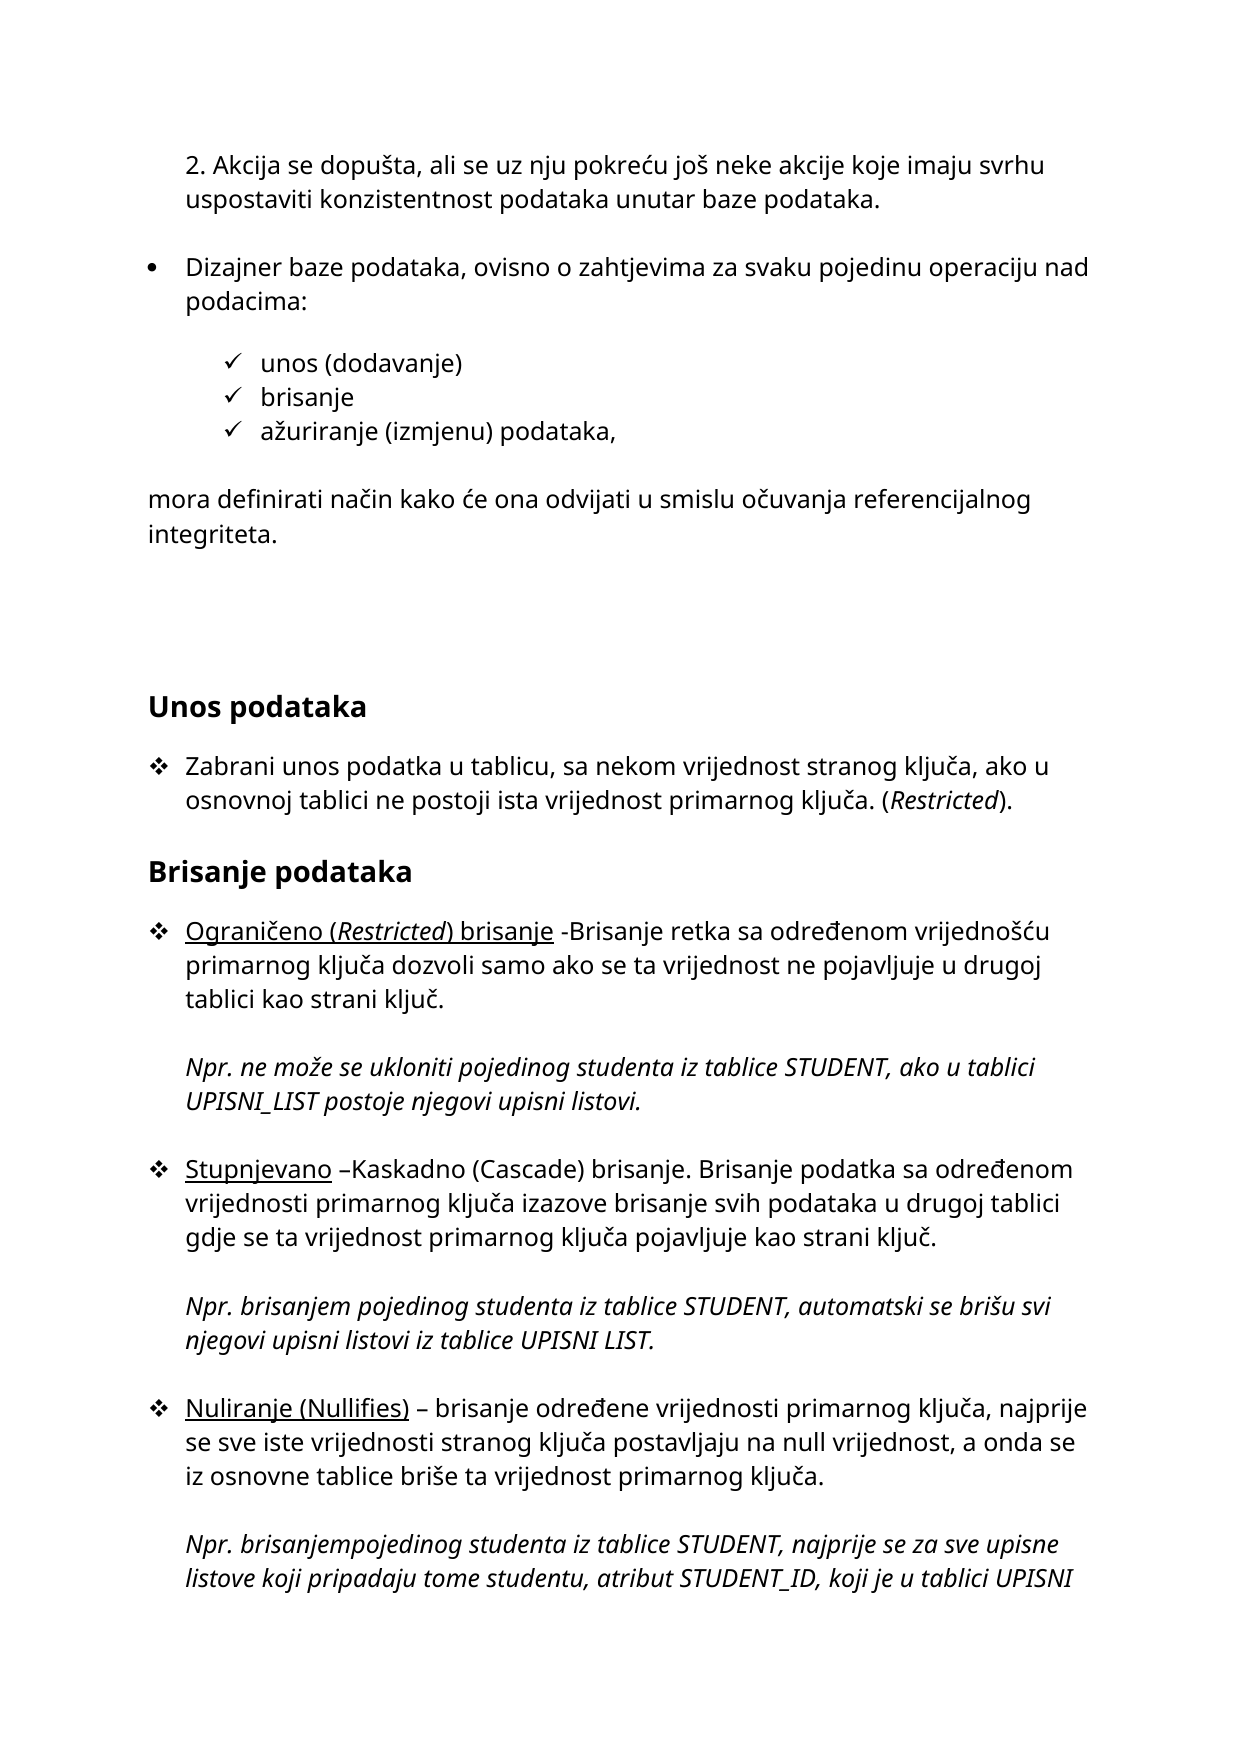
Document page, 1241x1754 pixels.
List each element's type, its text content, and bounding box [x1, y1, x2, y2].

list Zabrani unos podatka u tablicu, sa nekom vrijednost stranog ključa, ako u osnovnoj tablici ne postoji ista vrijednost primarnog ključa. (Restricted). [148, 749, 1093, 817]
list unos (dodavanje) [223, 346, 1093, 380]
list Dizajner baze podataka, ovisno o zahtjevima za svaku pojedinu operaciju nad podacima: [148, 250, 1093, 318]
list ažuriranje (izmjenu) podataka, [223, 414, 1093, 448]
text Npr. ne može se ukloniti pojedinog studenta iz tablice STUDENT, ako u tablici UPISNI_LIST postoje njegovi upisni listovi. [185, 1050, 1093, 1118]
text mora definirati način kako će ona odvijati u smislu očuvanja referencijalnog integriteta. [148, 482, 1093, 550]
list Stupnjevano –Kaskadno (Cascade) brisanje. Brisanje podatka sa određenom vrijednosti primarnog ključa izazove brisanje svih podataka u drugoj tablici gdje se ta vrijednost primarnog ključa pojavljuje kao strani ključ. [148, 1152, 1093, 1254]
text Npr. brisanjem pojedinog studenta iz tablice STUDENT, automatski se brišu svi njegovi upisni listovi iz tablice UPISNI LIST. [185, 1288, 1093, 1356]
list Nuliranje (Nullifies) – brisanje određene vrijednosti primarnog ključa, najprije se sve iste vrijednosti stranog ključa postavljaju na null vrijednost, a onda se iz osnovne tablice briše ta vrijednost primarnog ključa. [148, 1390, 1093, 1493]
text Unos podataka [148, 687, 1093, 726]
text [185, 1527, 1093, 1595]
list Ograničeno (Restricted) brisanje -Brisanje retka sa određenom vrijednošću primarnog ključa dozvoli samo ako se ta vrijednost ne pojavljuje u drugoj tablici kao strani ključ. [148, 913, 1093, 1016]
text Brisanje podataka [148, 851, 1093, 891]
text 2. Akcija se dopušta, ali se uz nju pokreću još neke akcije koje imaju svrhu uspostaviti konzistentnost podataka unutar baze podataka. [185, 148, 1093, 216]
list brisanje [223, 380, 1093, 414]
